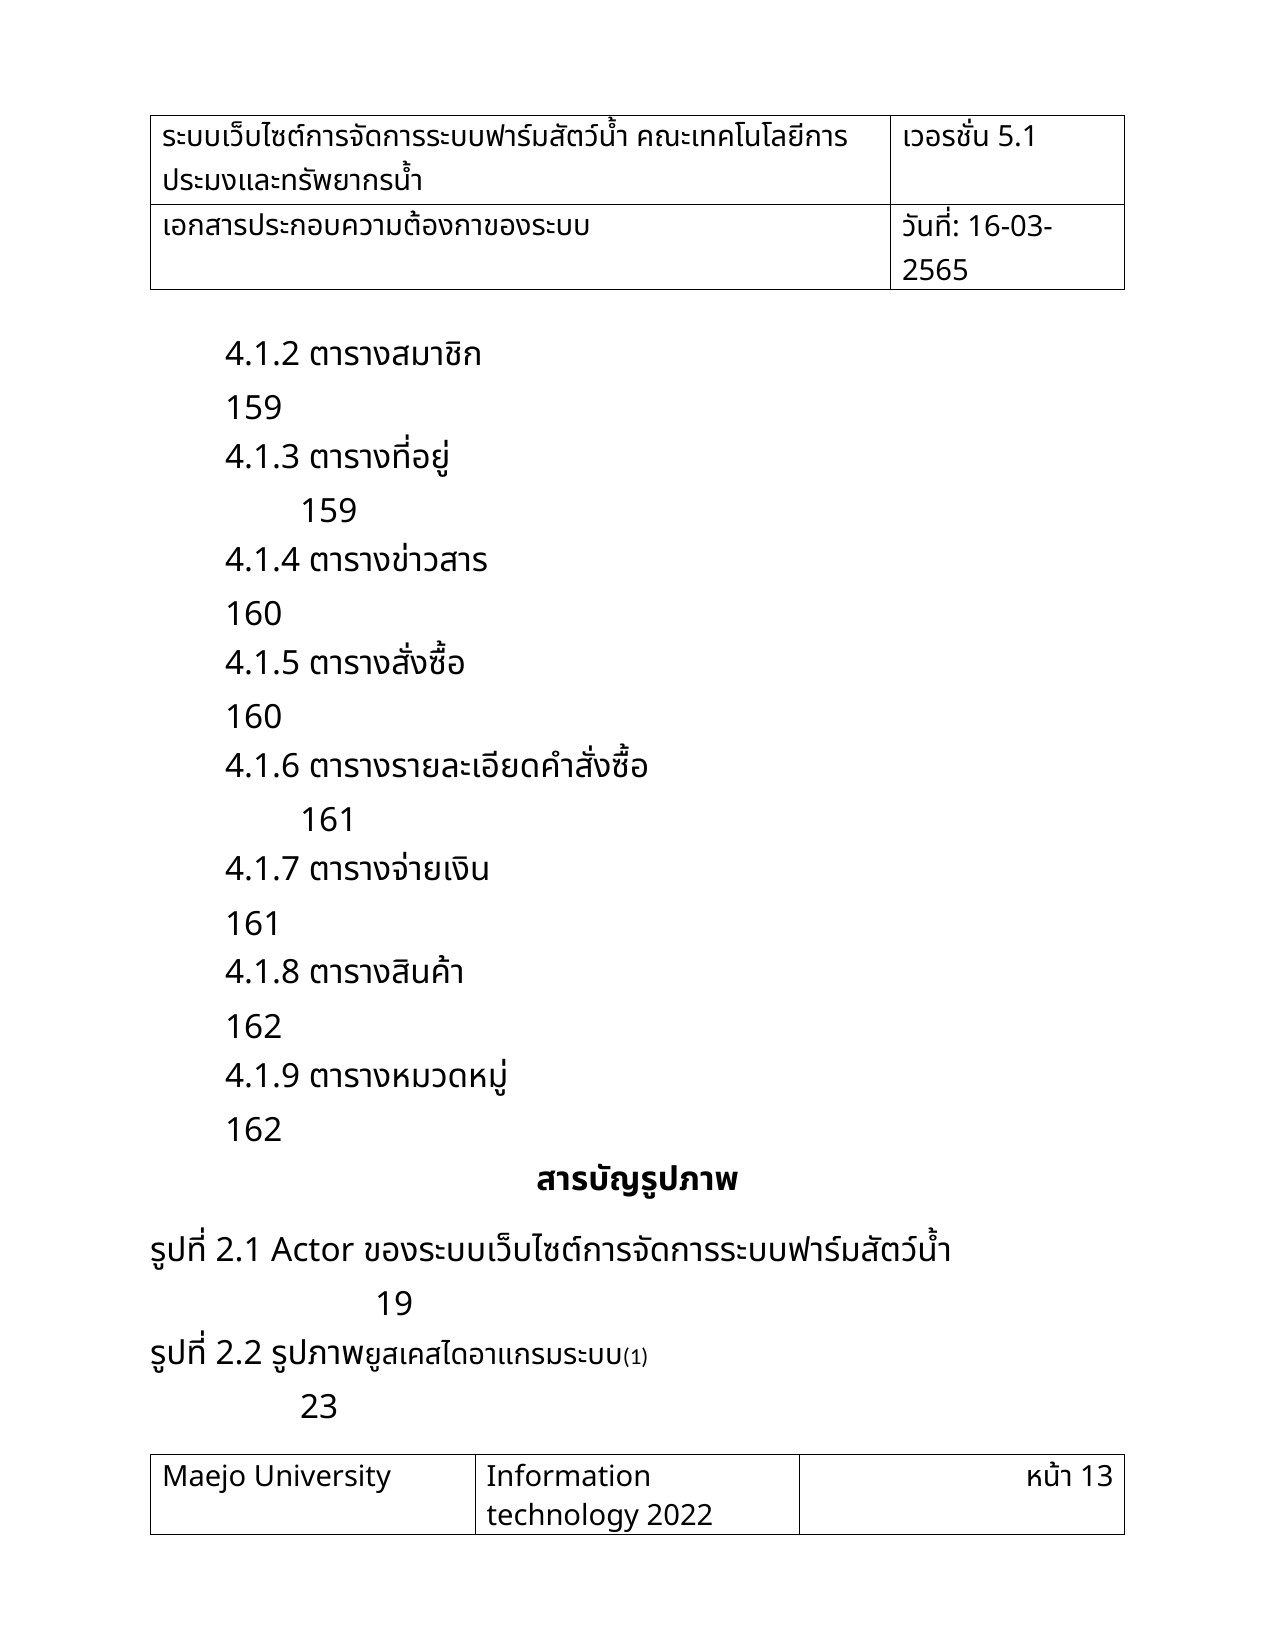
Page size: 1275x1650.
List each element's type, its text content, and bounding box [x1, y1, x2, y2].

text 4.1.2 ตารางสมาชิก 159 [150, 329, 1125, 429]
text 4.1.3 ตารางที่อยู่ 159 [150, 433, 1125, 532]
text 4.1.5 ตารางสั่งซื้อ 160 [150, 639, 1125, 738]
text 4.1.9 ตารางหมวดหมู่ 162 [150, 1051, 1125, 1151]
text รูปที่ 2.1 Actor ของระบบเว็บไซต์การจัดการระบบฟาร์มสัตว์น้ำ 19 [150, 1226, 1125, 1325]
text 4.1.7 ตารางจ่ายเงิน 161 [150, 845, 1125, 945]
text 4.1.8 ตารางสินค้า 162 [150, 948, 1125, 1048]
text 4.1.4 ตารางข่าวสาร 160 [150, 536, 1125, 635]
text 4.1.6 ตารางรายละเอียดคำสั่งซื้อ 161 [150, 742, 1125, 842]
text สารบัญรูปภาพ [150, 1154, 1125, 1205]
text รูปที่ 2.2 รูปภาพยูสเคสไดอาแกรมระบบ(1) 23 [150, 1329, 1125, 1428]
